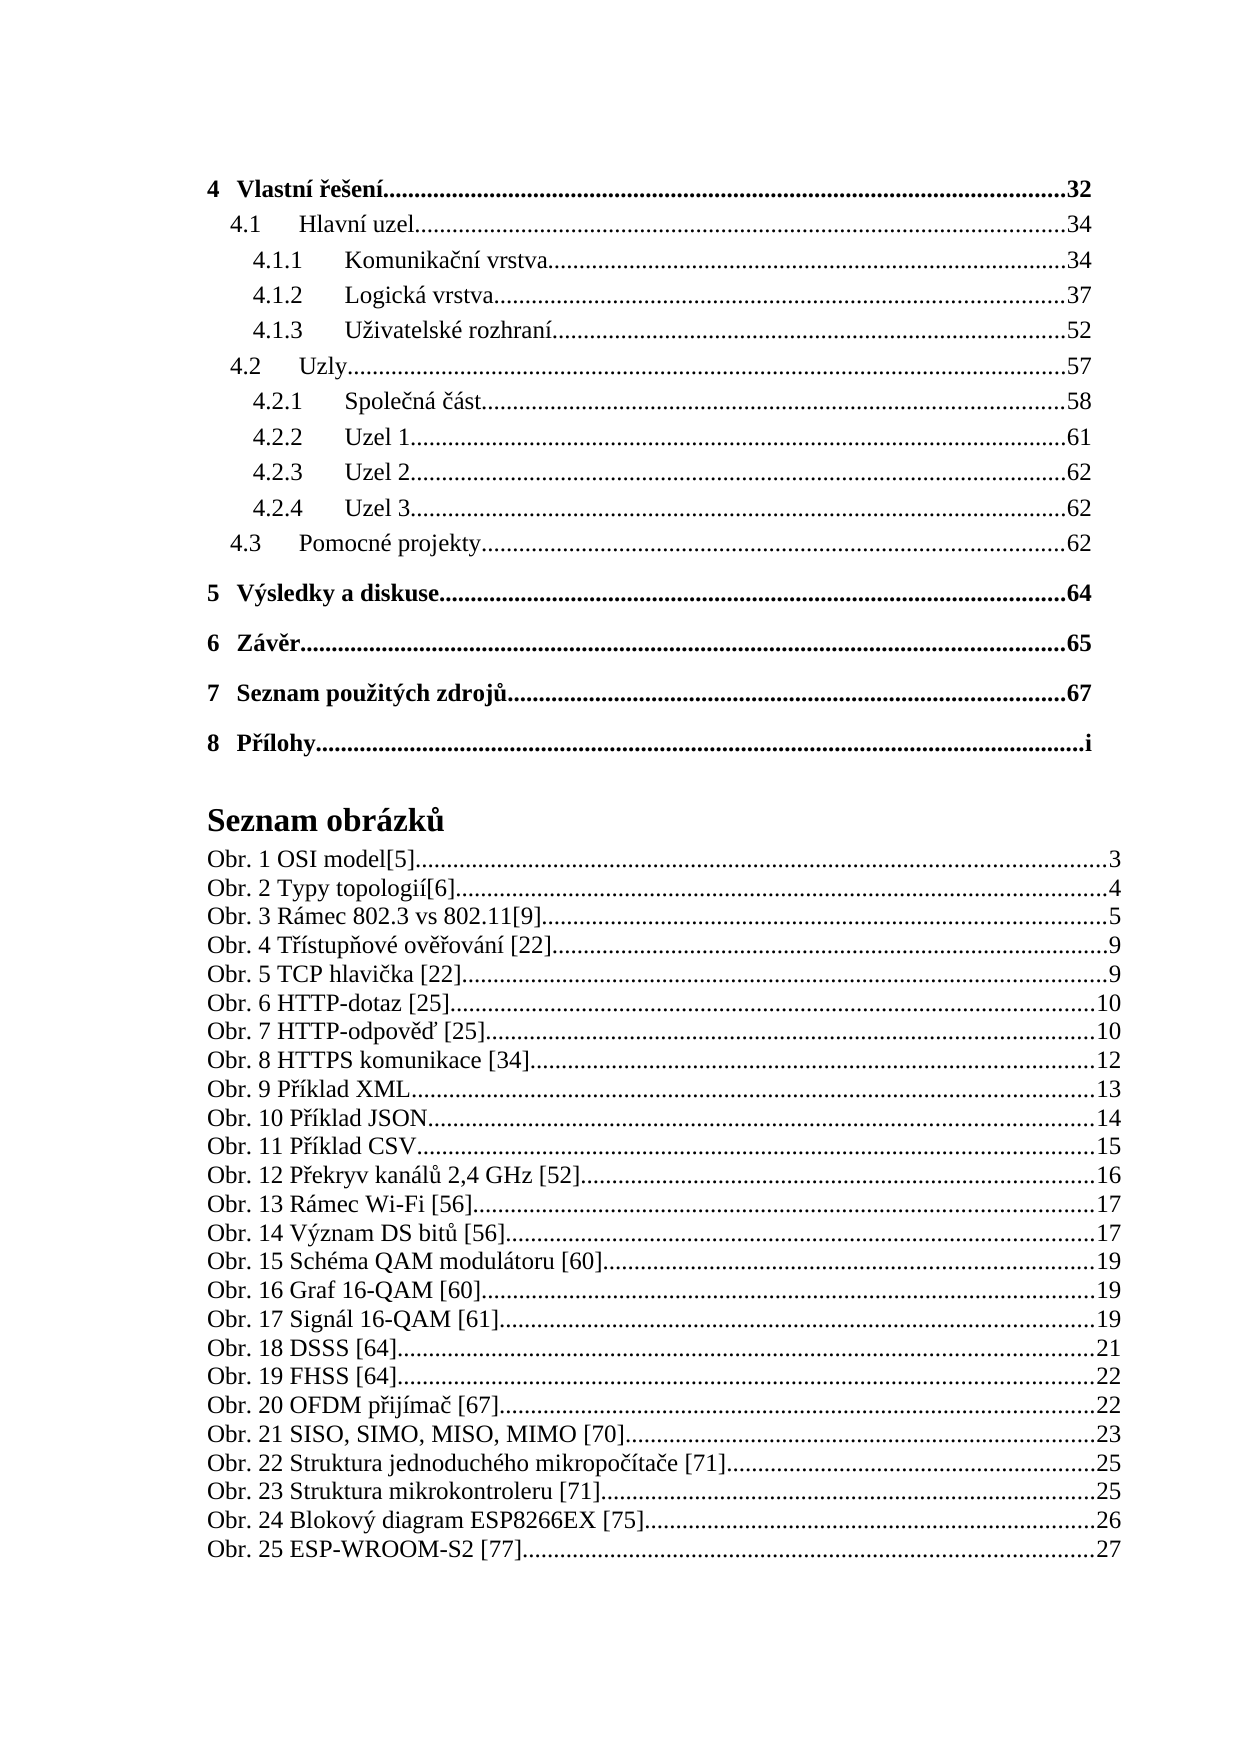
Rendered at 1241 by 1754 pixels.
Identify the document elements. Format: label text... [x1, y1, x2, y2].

text Obr. 7 HTTP-odpověď [25] 10 [207, 1016, 1122, 1045]
text 4.1 Hlavní uzel 34 [230, 213, 1122, 238]
text Seznam obrázků [207, 800, 1122, 838]
text Obr. 24 Blokový diagram ESP8266EX [75] 26 [207, 1505, 1122, 1534]
text 7 Seznam použitých zdrojů 67 [207, 681, 1122, 706]
text 6 Závěr 65 [207, 631, 1122, 656]
text Obr. 12 Překryv kanálů 2,4 GHz [52] 16 [207, 1160, 1122, 1189]
text Obr. 8 HTTPS komunikace [34] 12 [207, 1045, 1122, 1074]
text Obr. 4 Třístupňové ověřování [22] 9 [207, 930, 1122, 959]
text Obr. 20 OFDM přijímač [67] 22 [207, 1390, 1122, 1419]
text Obr. 17 Signál 16-QAM [61] 19 [207, 1304, 1122, 1333]
text 4.2.1 Společná část 58 [253, 390, 1122, 415]
text 4.2 Uzly 57 [230, 354, 1122, 379]
text Obr. 16 Graf 16-QAM [60] 19 [207, 1275, 1122, 1304]
text Obr. 3 Rámec 802.3 vs 802.11[9] 5 [207, 901, 1122, 930]
text Obr. 22 Struktura jednoduchého mikropočítače [71] 25 [207, 1448, 1122, 1476]
text 4.1.2 Logická vrstva 37 [253, 283, 1122, 308]
text Obr. 6 HTTP-dotaz [25] 10 [207, 988, 1122, 1016]
text Obr. 13 Rámec Wi-Fi [56] 17 [207, 1189, 1122, 1218]
text 4.2.2 Uzel 1 61 [253, 425, 1122, 450]
text 5 Výsledky a diskuse 64 [207, 581, 1122, 606]
text 4.2.3 Uzel 2 62 [253, 461, 1122, 486]
text Obr. 2 Typy topologií[6] 4 [207, 873, 1122, 901]
text Obr. 25 ESP-WROOM-S2 [77] 27 [207, 1534, 1122, 1563]
text 8 Přílohy i [207, 731, 1122, 756]
text Obr. 23 Struktura mikrokontroleru [71] 25 [207, 1476, 1122, 1505]
text Obr. 21 SISO, SIMO, MISO, MIMO [70] 23 [207, 1419, 1122, 1448]
text Obr. 9 Příklad XML 13 [207, 1074, 1122, 1103]
text 4.1.1 Komunikační vrstva 34 [253, 248, 1122, 273]
text Obr. 10 Příklad JSON 14 [207, 1103, 1122, 1131]
text Obr. 5 TCP hlavička [22] 9 [207, 959, 1122, 988]
text Obr. 15 Schéma QAM modulátoru [60] 19 [207, 1246, 1122, 1275]
text Obr. 1 OSI model[5] 3 [207, 844, 1122, 873]
text Obr. 19 FHSS [64] 22 [207, 1361, 1122, 1390]
text 4 Vlastní řešení 32 [207, 177, 1122, 202]
text 4.2.4 Uzel 3 62 [253, 496, 1122, 521]
text 4.1.3 Uživatelské rozhraní 52 [253, 319, 1122, 344]
text Obr. 18 DSSS [64] 21 [207, 1333, 1122, 1361]
text 4.3 Pomocné projekty 62 [230, 531, 1122, 556]
text Obr. 14 Význam DS bitů [56] 17 [207, 1218, 1122, 1246]
text Obr. 11 Příklad CSV 15 [207, 1131, 1122, 1160]
